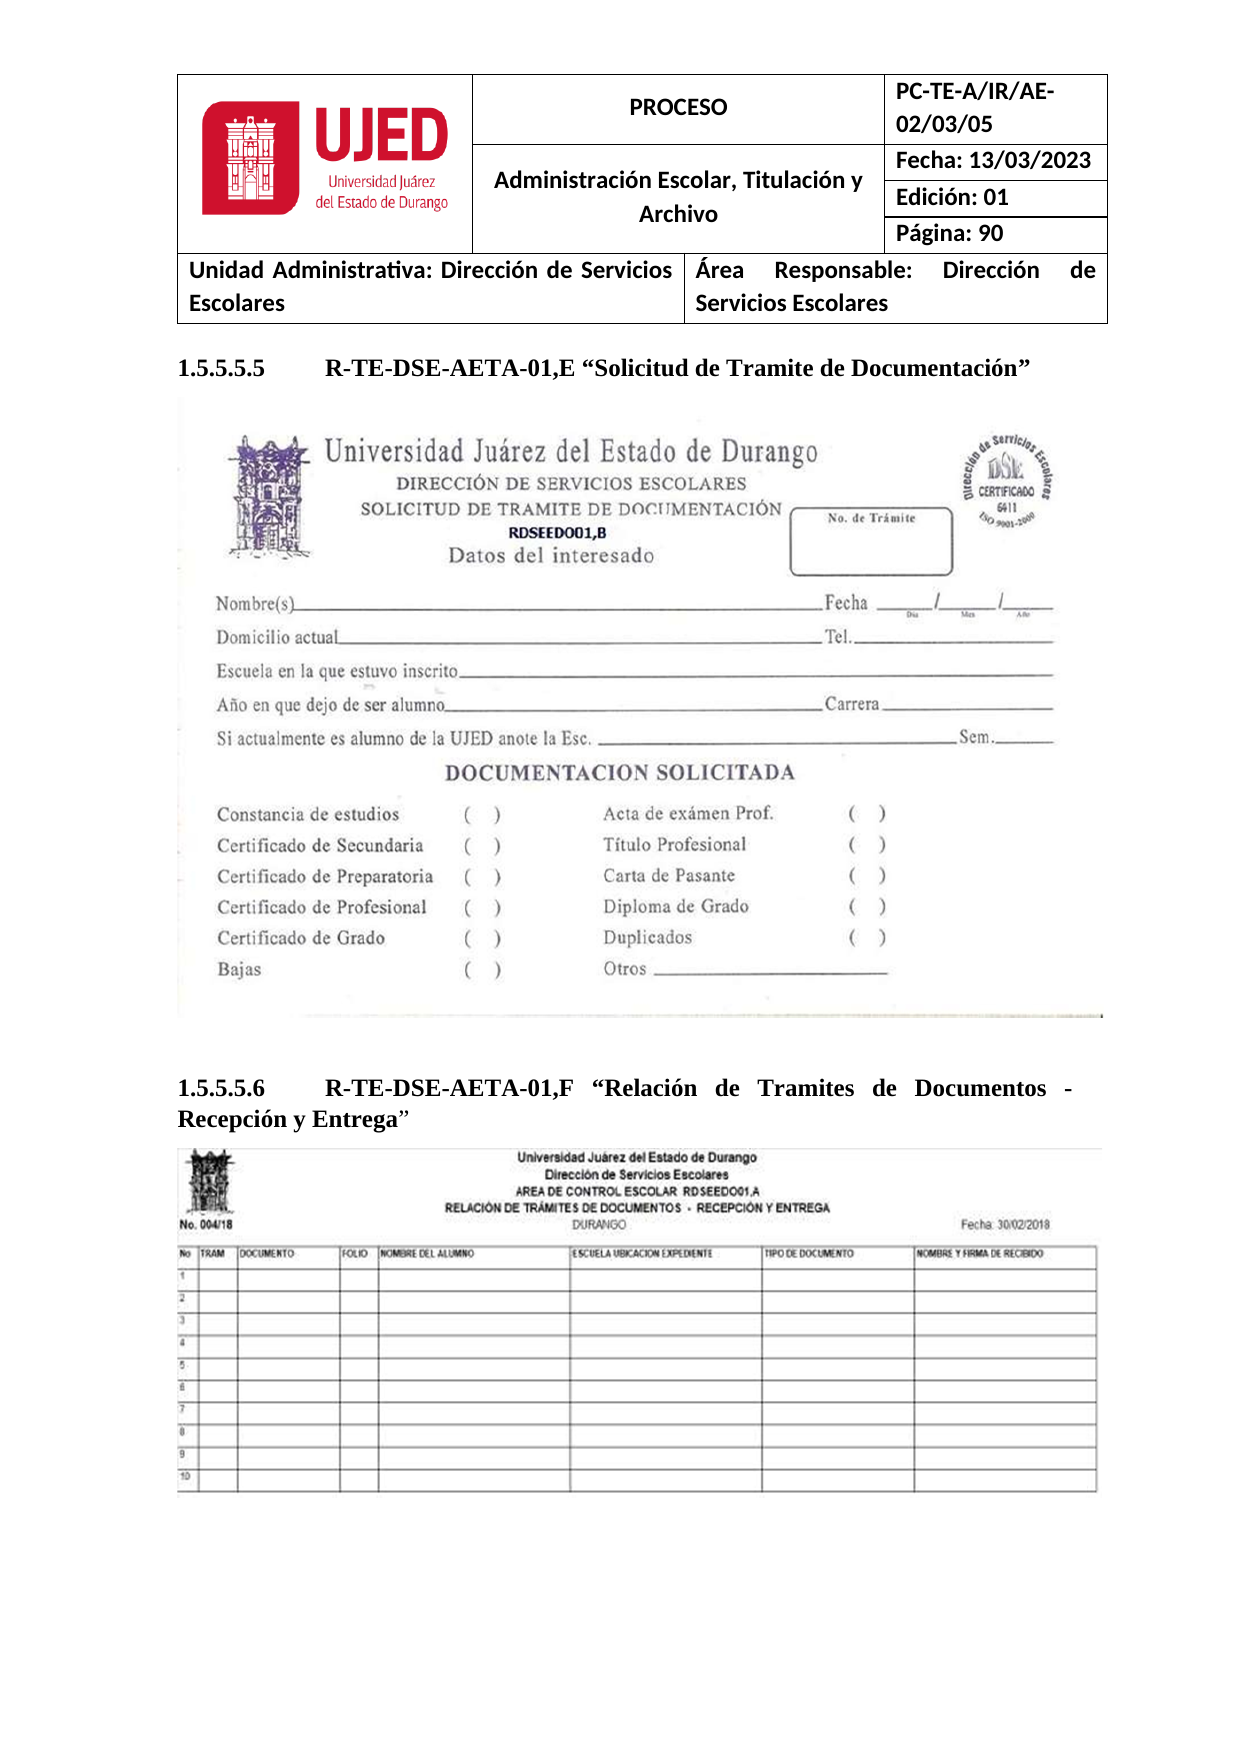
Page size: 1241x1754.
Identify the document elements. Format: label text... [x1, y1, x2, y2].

picture [187, 88, 455, 226]
picture [177, 397, 1104, 1018]
picture [177, 1148, 1103, 1498]
text 1.5.5.5.6 R-TE-DSE-AETA-01,F “Relación de Tramites de Documentos -Recepción y Entrega” [177, 1073, 1073, 1133]
text 1.5.5.5.5 R-TE-DSE-AETA-01,E “Solicitud de Tramite de Documentación” [177, 353, 1073, 382]
